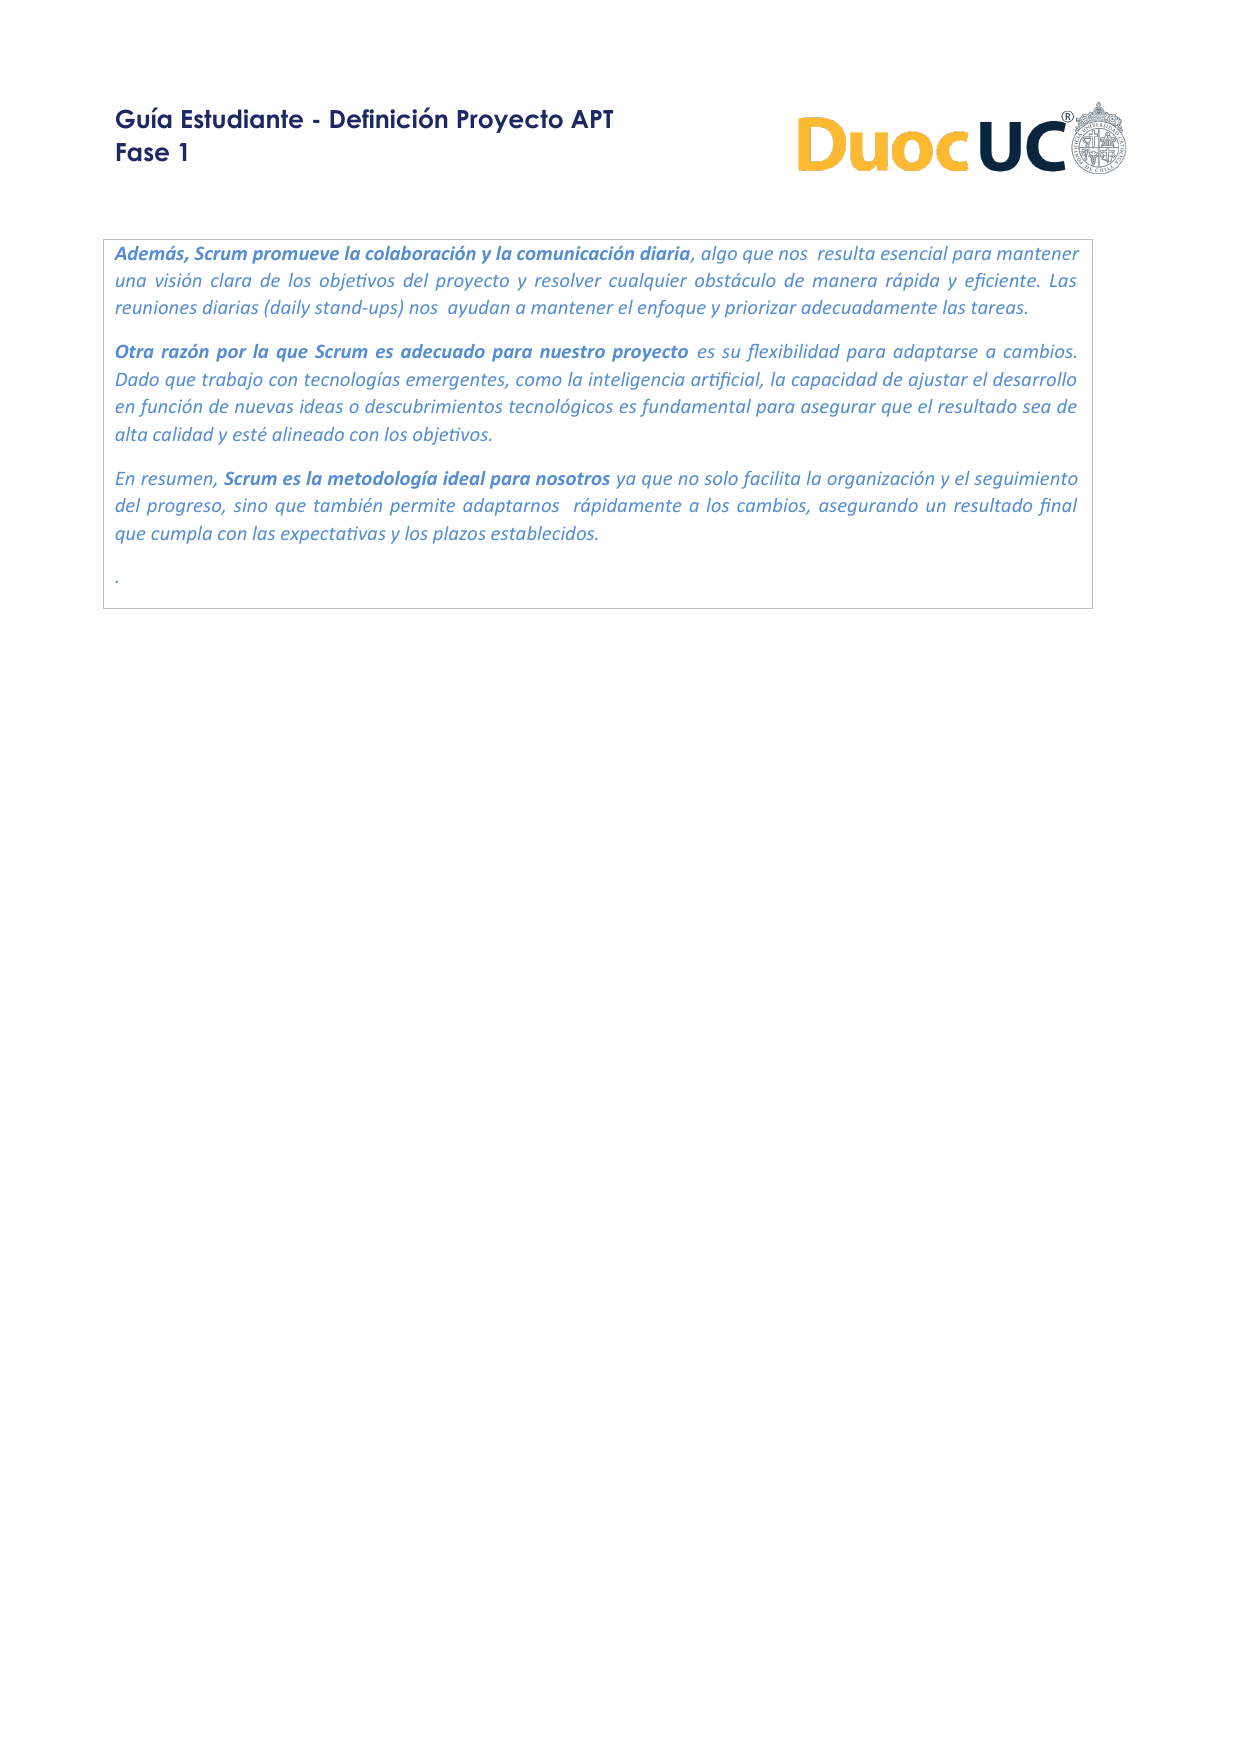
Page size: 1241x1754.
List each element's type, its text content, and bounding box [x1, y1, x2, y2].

picture [798, 102, 1126, 174]
